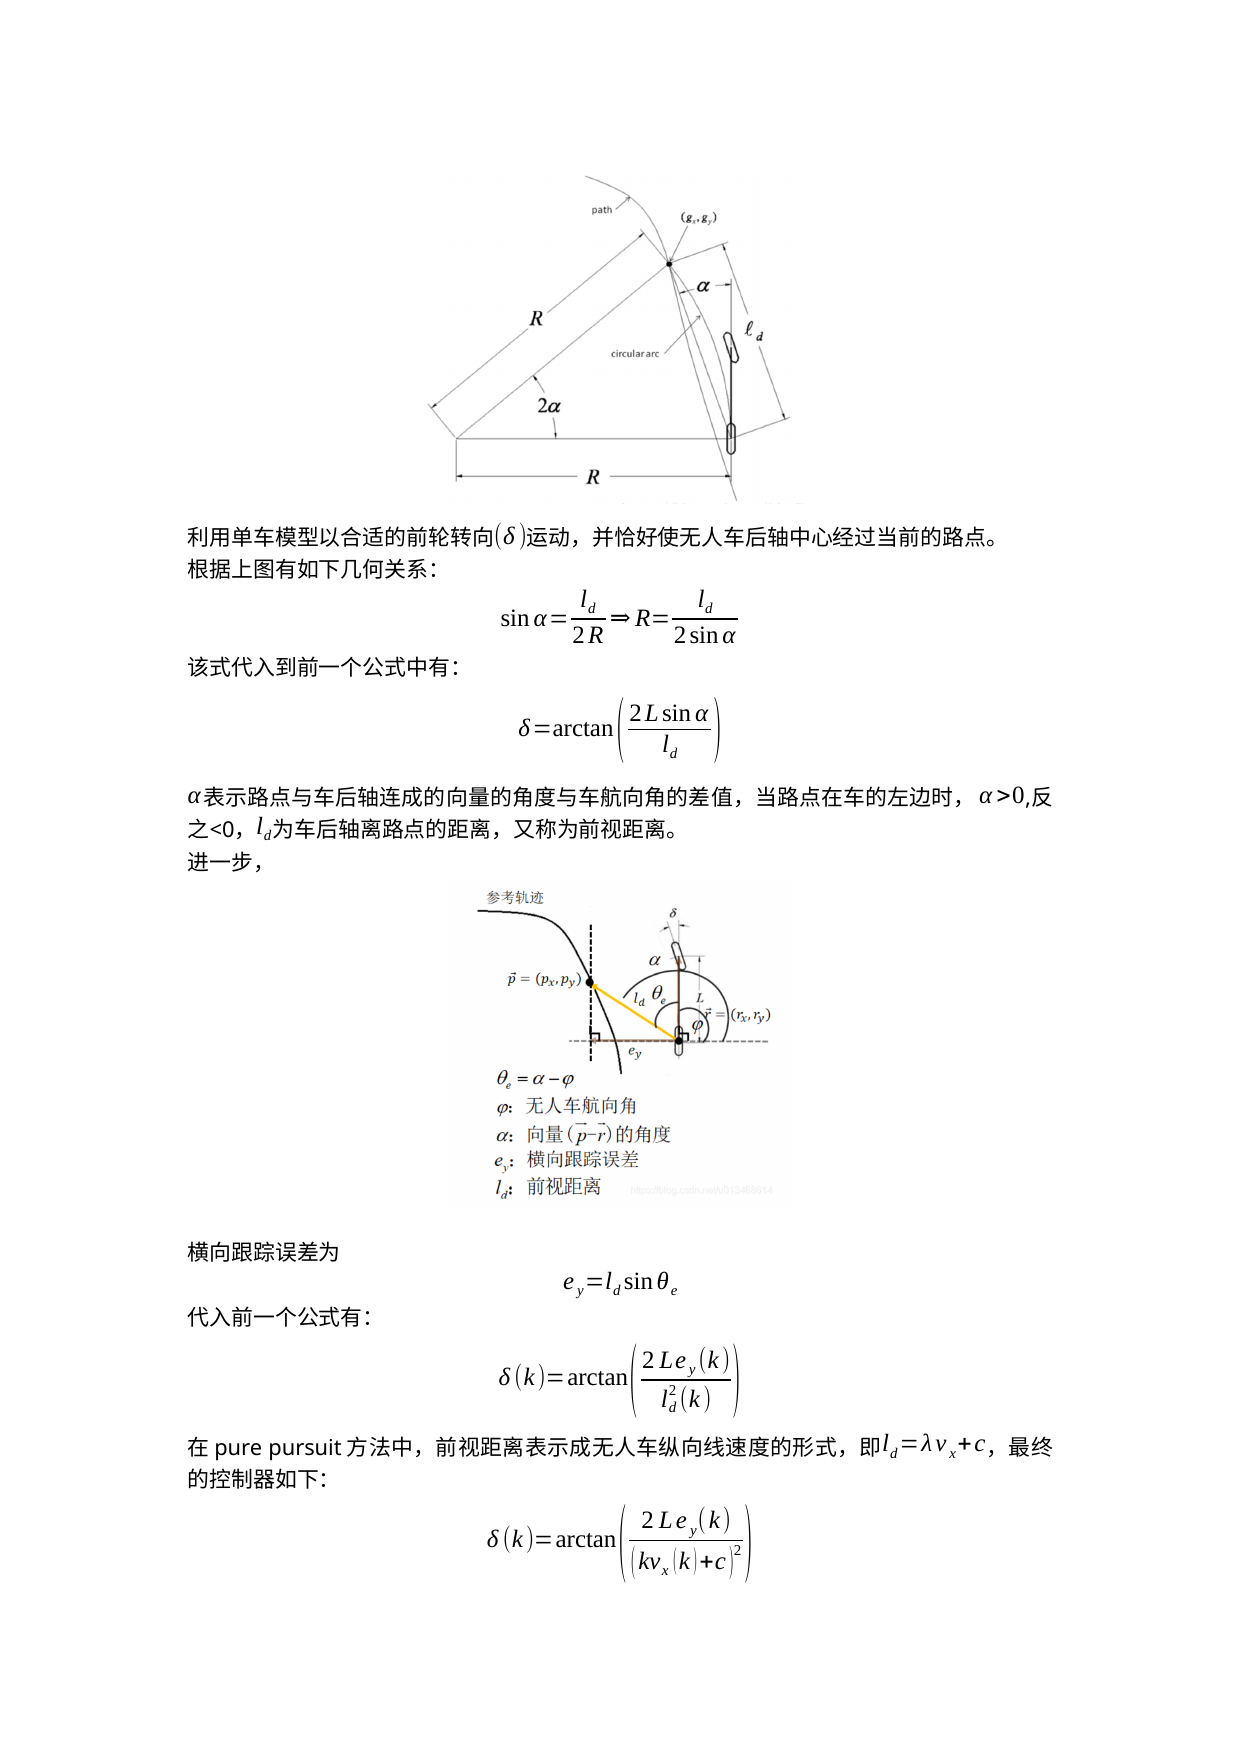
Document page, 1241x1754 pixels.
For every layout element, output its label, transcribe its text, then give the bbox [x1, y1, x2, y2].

text 在pure pursuit方法中，前视距离表示成无人车纵向线速度的形式，即，最终的控制器如下： [187, 1429, 1053, 1494]
text 代入前一个公式有： [187, 1299, 1053, 1332]
text 进一步， [187, 844, 1053, 877]
text 表示路点与车后轴连成的向量的角度与车航向角的差值，当路点在车的左边时，,反之<0，为车后轴离路点的距离，又称为前视距离。 [187, 779, 1053, 844]
text 该式代入到前一个公式中有： [187, 649, 1053, 682]
text 利用单车模型以合适的前轮转向运动，并恰好使无人车后轴中心经过当前的路点。 [187, 519, 1053, 552]
text 横向跟踪误差为 [187, 1234, 1053, 1267]
text 根据上图有如下几何关系： [187, 552, 1053, 584]
picture [426, 162, 814, 504]
picture [449, 877, 791, 1207]
